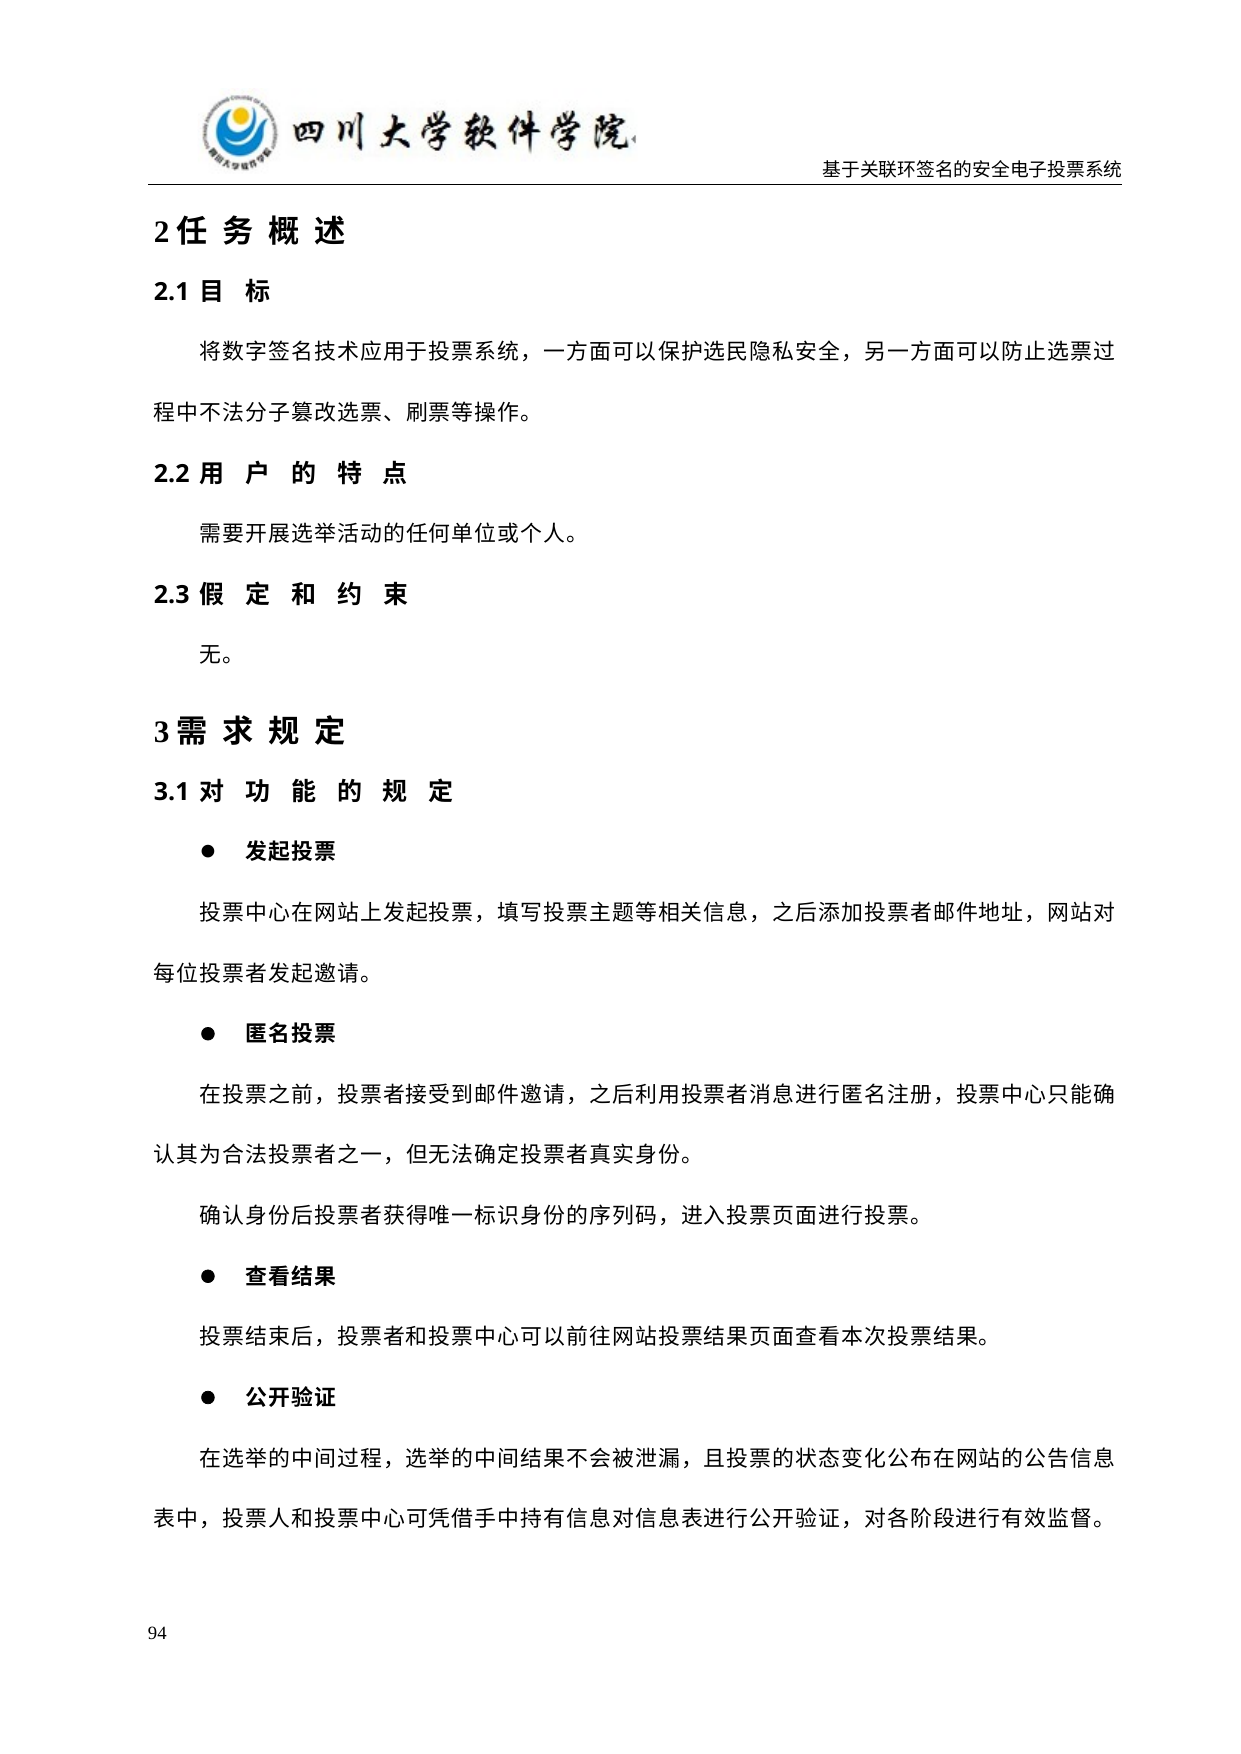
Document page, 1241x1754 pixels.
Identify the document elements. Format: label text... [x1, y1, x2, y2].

text 无。 [154, 623, 1116, 683]
list 查看结果 [154, 1244, 1116, 1305]
text 需要开展选举活动的任何单位或个人。 [154, 502, 1116, 562]
subtitle 3需求规定 [154, 699, 1116, 759]
list 匿名投票 [154, 1002, 1116, 1062]
text 投票结束后，投票者和投票中心可以前往网站投票结果页面查看本次投票结果。 [154, 1305, 1116, 1366]
text 确认身份后投票者获得唯一标识身份的序列码，进入投票页面进行投票。 [154, 1184, 1116, 1244]
text 3.1对功能的规定 [154, 759, 1116, 820]
list 发起投票 [154, 820, 1116, 881]
picture [197, 88, 639, 177]
subtitle 2任务概述 [154, 198, 1116, 259]
text 2.1目标 [154, 259, 1116, 320]
list 公开验证 [154, 1366, 1116, 1426]
text 将数字签名技术应用于投票系统，一方面可以保护选民隐私安全，另一方面可以防止选票过程中不法分子篡改选票、刷票等操作。 [154, 320, 1116, 441]
text 2.3假定和约束 [154, 562, 1116, 623]
text 投票中心在网站上发起投票，填写投票主题等相关信息，之后添加投票者邮件地址，网站对每位投票者发起邀请。 [154, 881, 1116, 1002]
text 在投票之前，投票者接受到邮件邀请，之后利用投票者消息进行匿名注册，投票中心只能确认其为合法投票者之一，但无法确定投票者真实身份。 [154, 1062, 1116, 1184]
text 在选举的中间过程，选举的中间结果不会被泄漏，且投票的状态变化公布在网站的公告信息表中，投票人和投票中心可凭借手中持有信息对信息表进行公开验证，对各阶段进行有效监督。 [154, 1426, 1116, 1547]
text 2.2用户的特点 [154, 441, 1116, 502]
